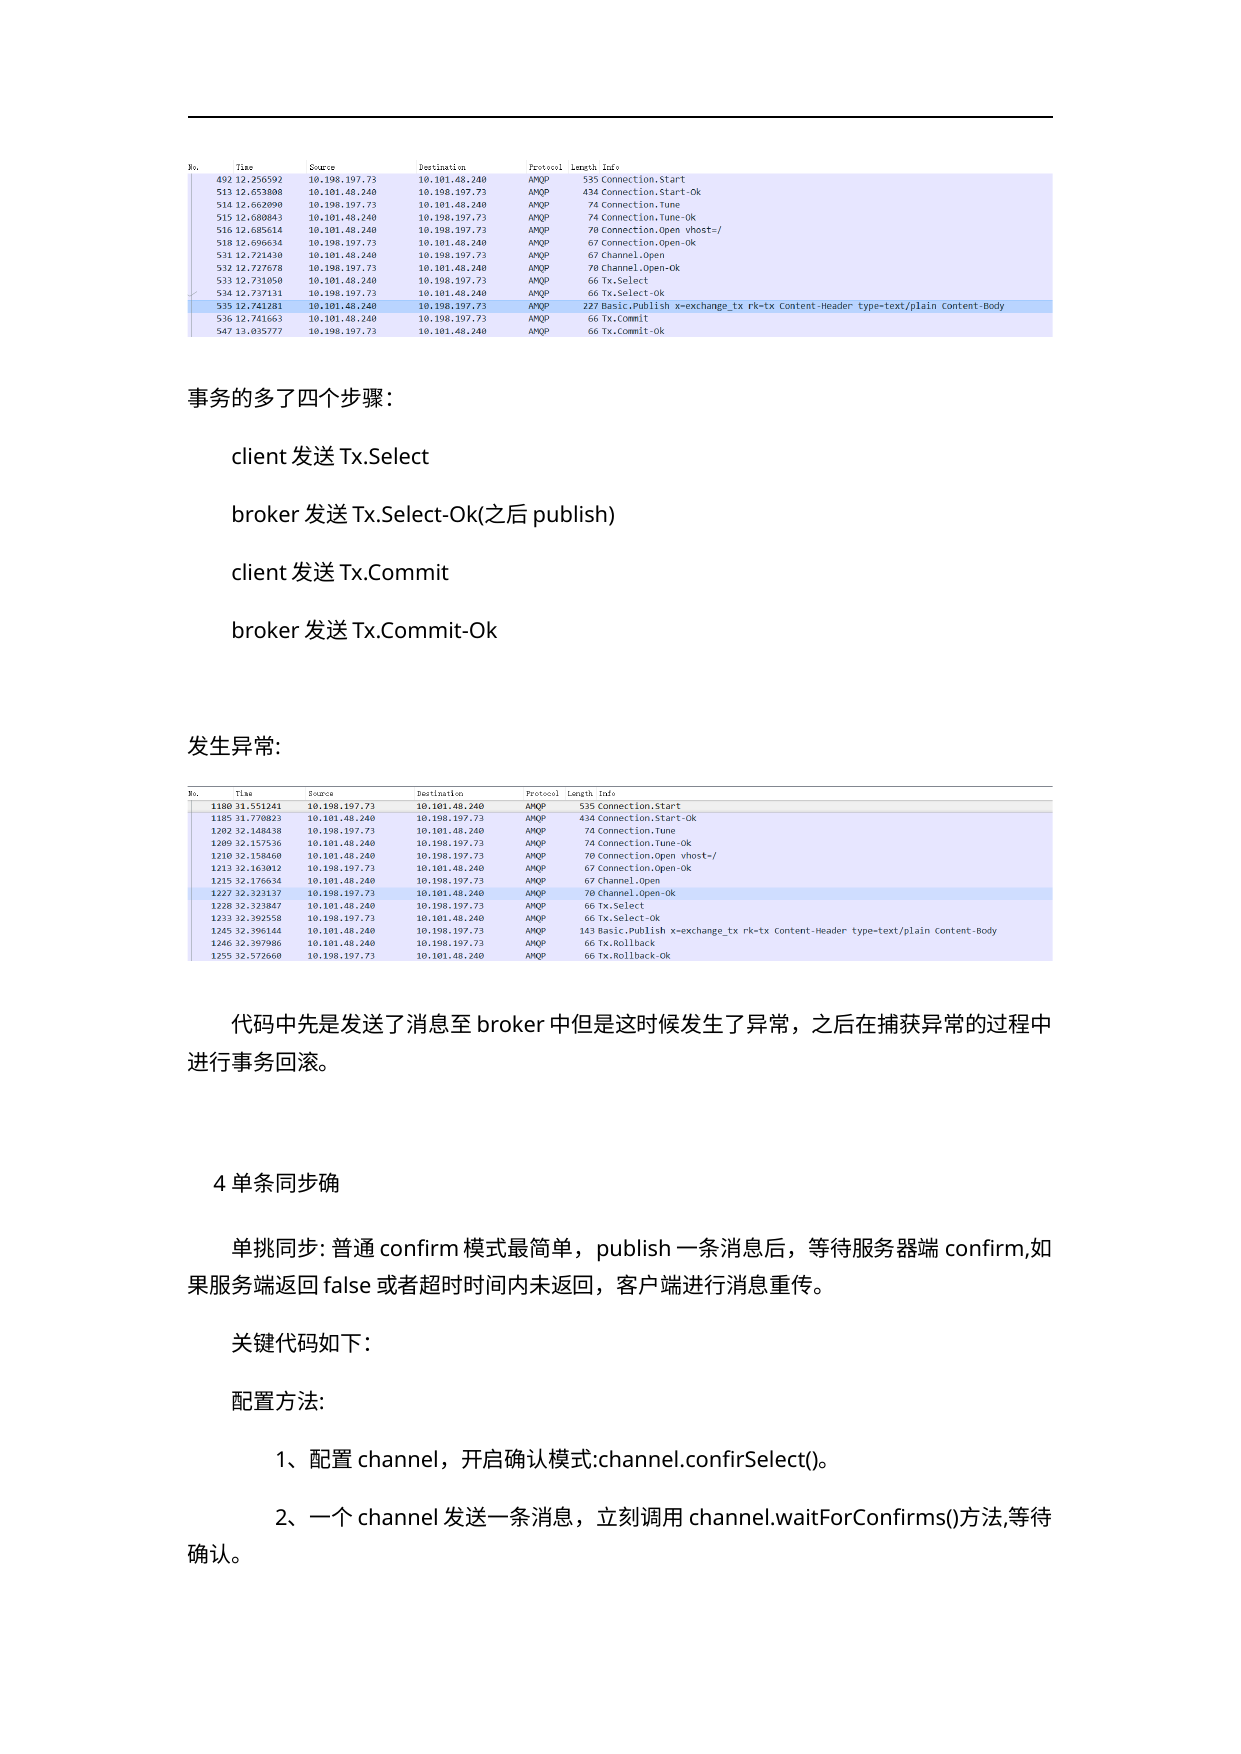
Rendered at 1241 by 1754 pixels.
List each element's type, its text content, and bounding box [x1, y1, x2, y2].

text 1、配置channel，开启确认模式:channel.confirSelect()。 [187, 1442, 1053, 1474]
text broker发送Tx.Select-Ok(之后publish) [187, 497, 1053, 529]
text 代码中先是发送了消息至broker中但是这时候发生了异常，之后在捕获异常的过程中进行事务回滚。 [187, 1007, 1053, 1077]
text 单挑同步: 普通confirm模式最简单，publish一条消息后，等待服务器端confirm,如果服务端返回false或者超时时间内未返回，客户端进行消息重传。 [187, 1230, 1053, 1300]
text client发送Tx.Select [187, 439, 1053, 471]
text 发生异常: [187, 728, 1053, 761]
picture [187, 160, 1053, 337]
text 关键代码如下： [187, 1326, 1053, 1358]
text 配置方法: [187, 1384, 1053, 1416]
text broker发送Tx.Commit-Ok [187, 613, 1053, 645]
subtitle 单条同步确 [187, 1166, 1053, 1198]
text 2、一个channel发送一条消息，立刻调用channel.waitForConfirms()方法,等待确认。 [187, 1500, 1053, 1569]
text client发送Tx.Commit [187, 555, 1053, 587]
text 事务的多了四个步骤： [187, 381, 1053, 413]
picture [187, 786, 1053, 961]
